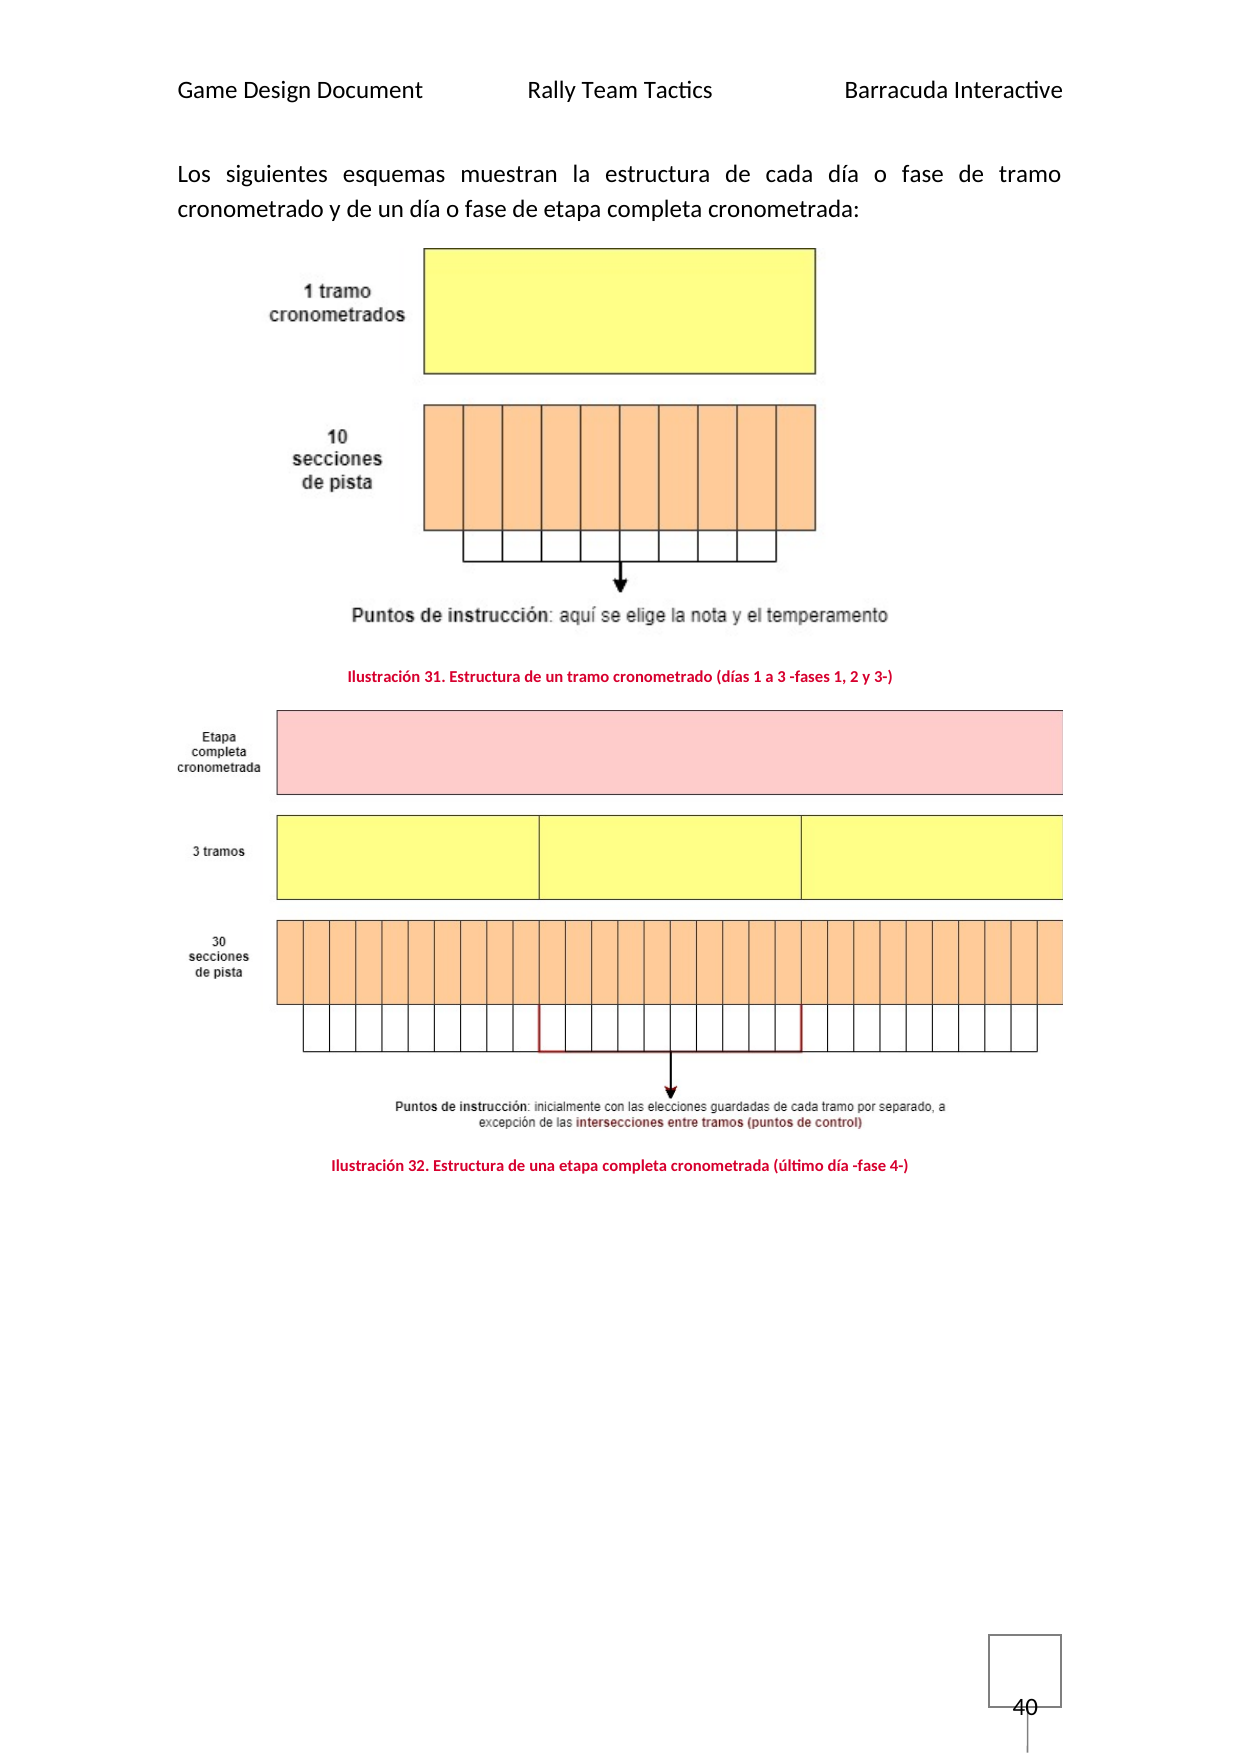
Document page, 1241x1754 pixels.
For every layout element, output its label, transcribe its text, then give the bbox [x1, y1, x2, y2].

text Ilustración 32. Estructura de una etapa completa cronometrada (último día -fase 4-) [177, 1156, 1063, 1176]
text Ilustración 31. Estructura de un tramo cronometrado (días 1 a 3 -fases 1, 2 y 3-) [177, 666, 1063, 687]
picture [177, 710, 1063, 1131]
picture [225, 248, 1015, 641]
text Los siguientes esquemas muestran la estructura de cada día o fase de tramo cronometrado y de un día o fase de etapa completa cronometrada: [177, 158, 1063, 223]
